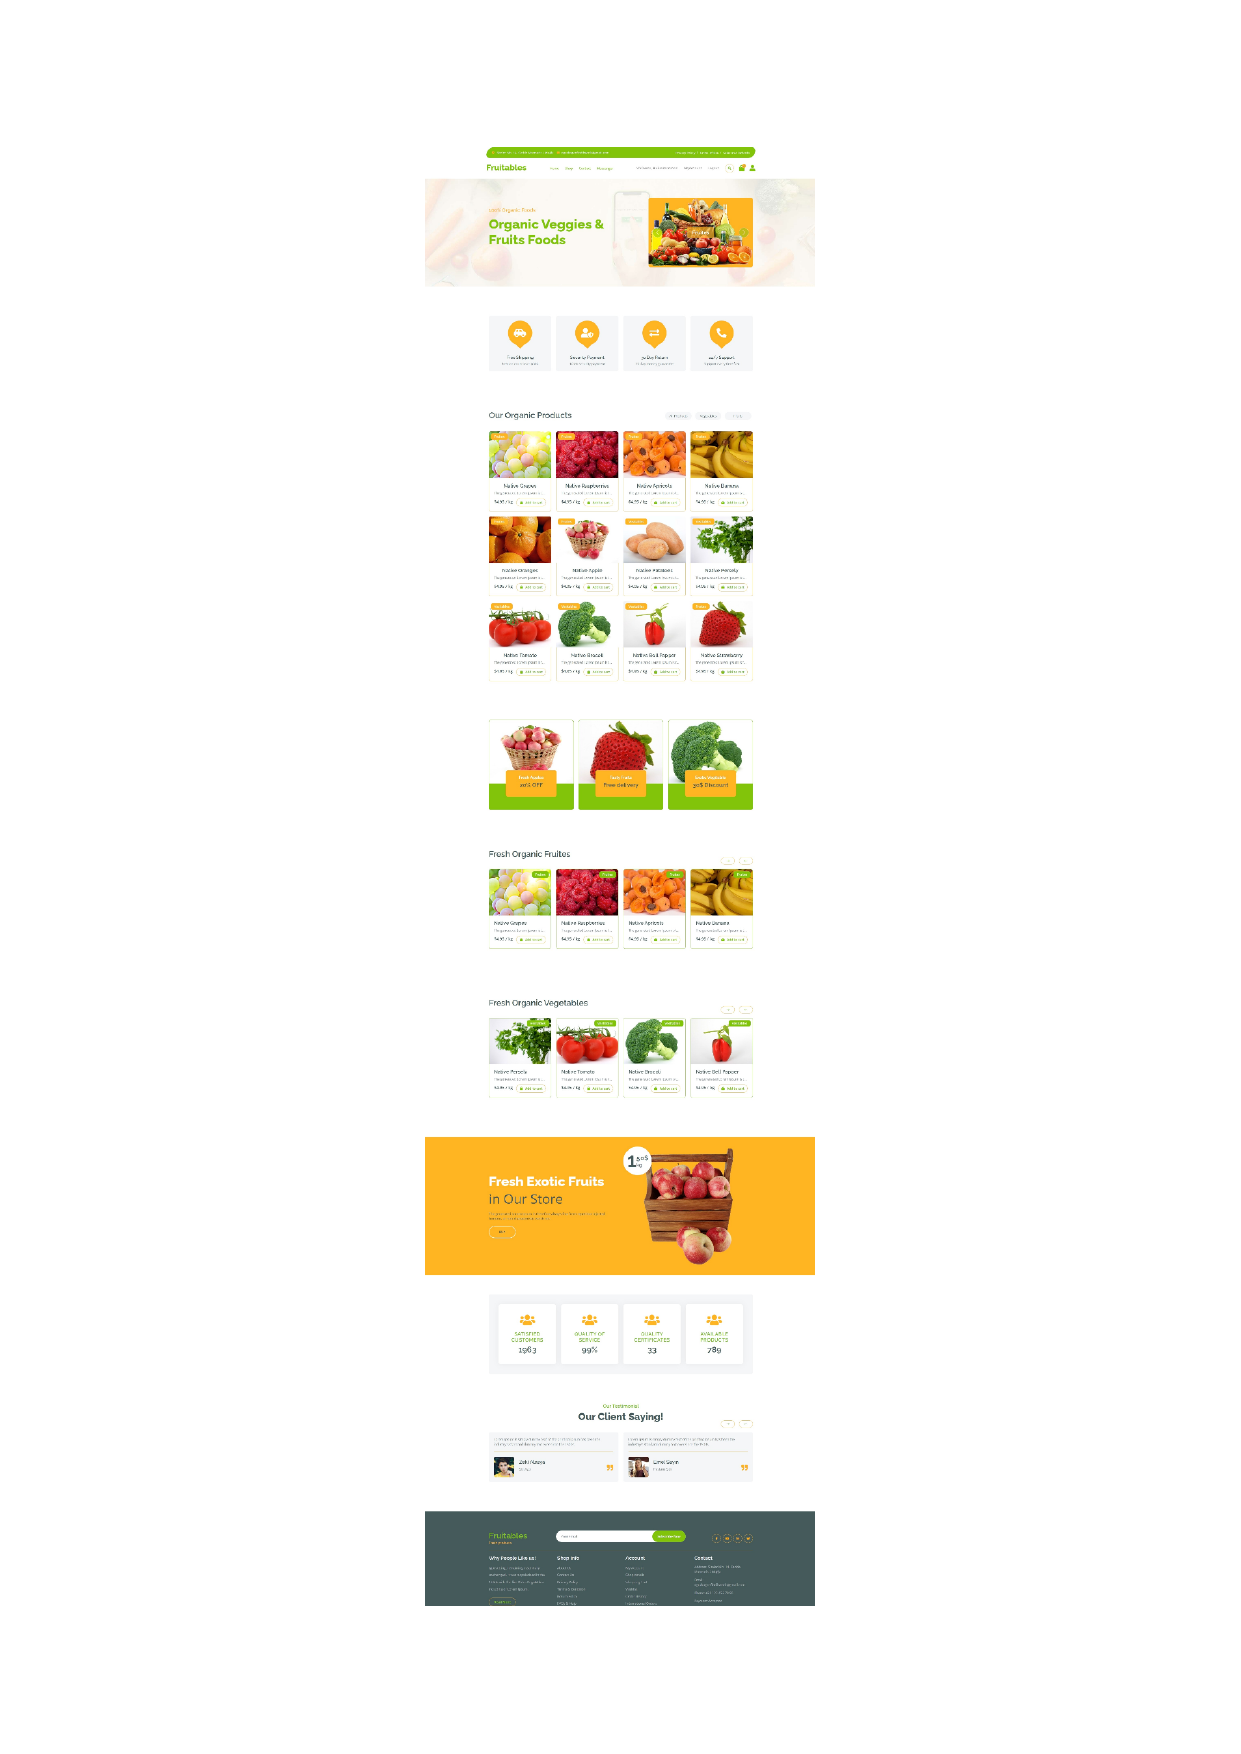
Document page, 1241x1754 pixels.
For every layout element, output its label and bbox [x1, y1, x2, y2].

picture [425, 147, 815, 1606]
